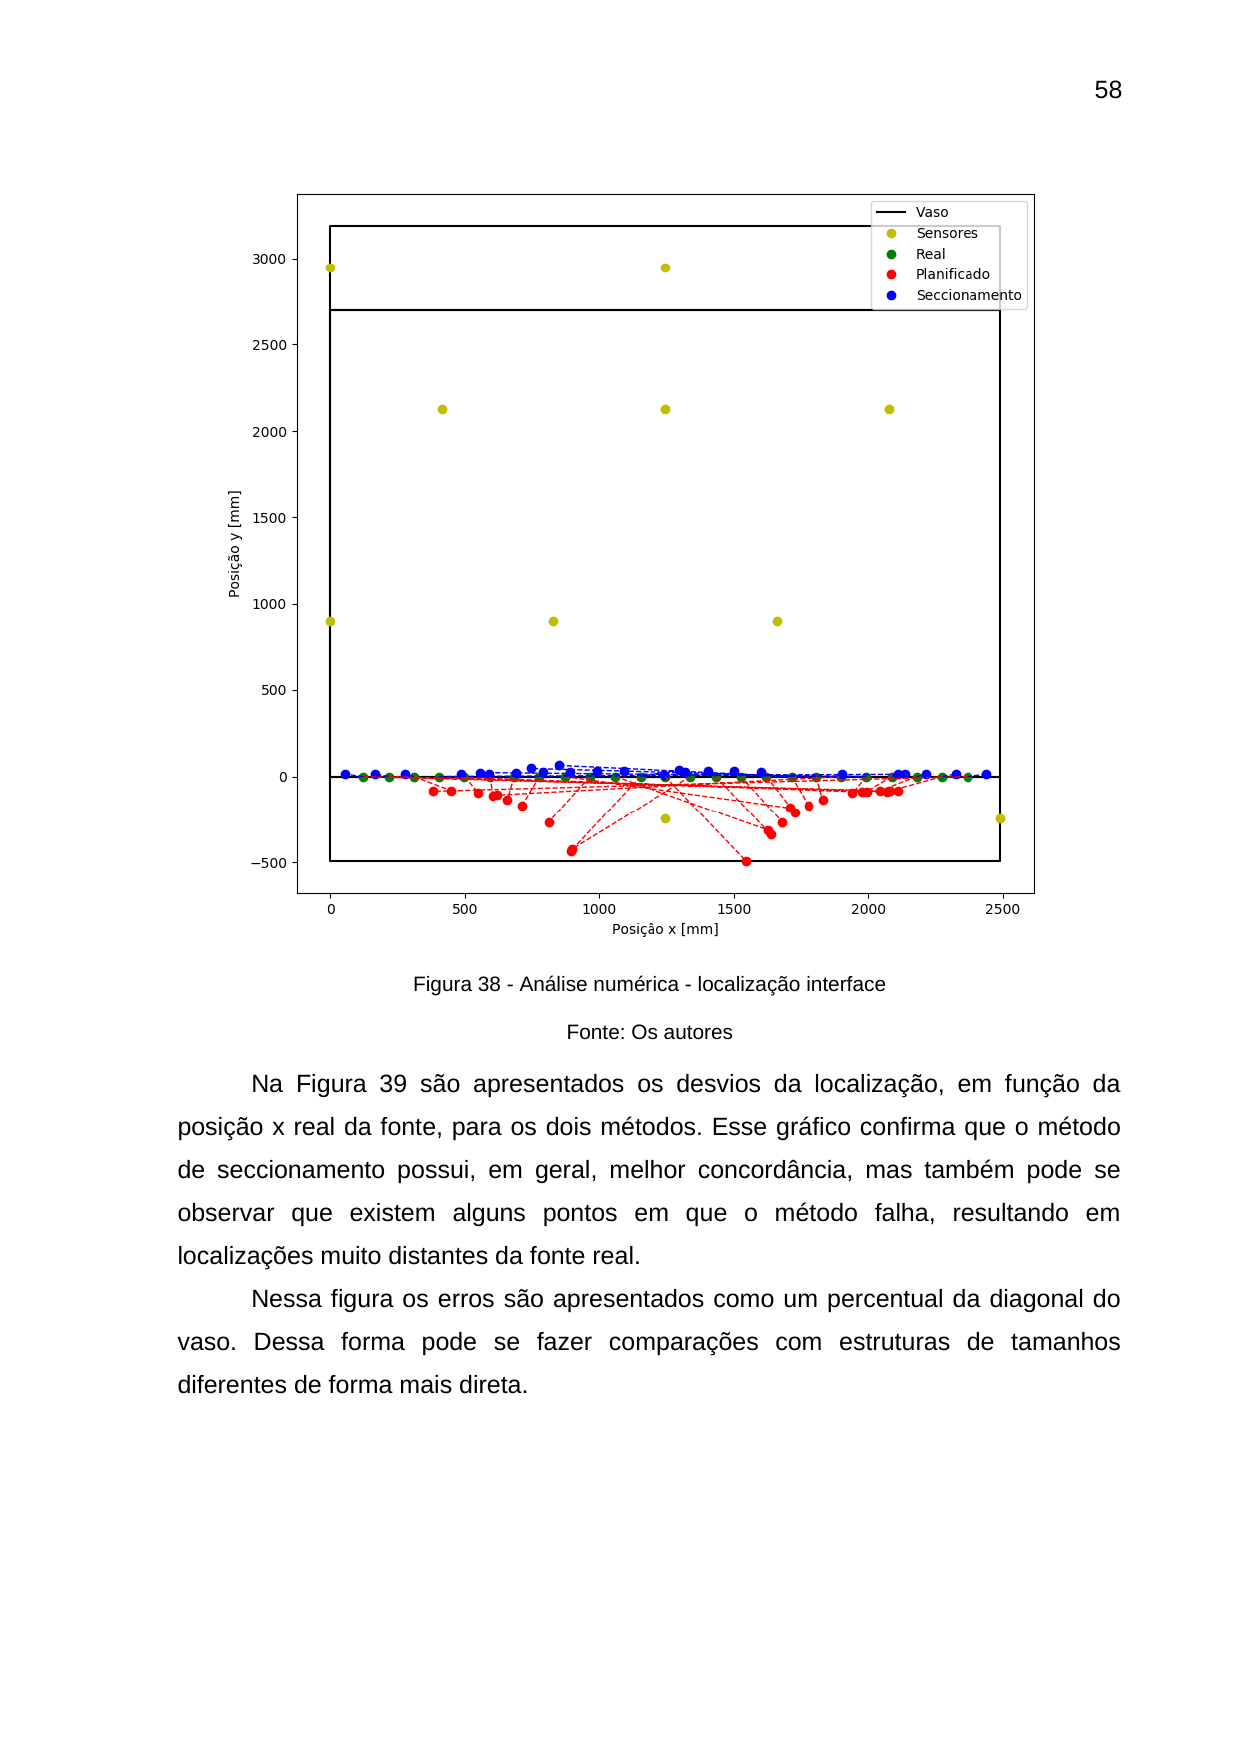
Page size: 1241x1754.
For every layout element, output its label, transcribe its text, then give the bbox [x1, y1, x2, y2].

text Nessa figura os erros são apresentados como um percentual da diagonal do vaso. Dessa forma pode se fazer comparações com estruturas de tamanhos diferentes de forma mais direta. [177, 1284, 1122, 1399]
text Figura 38 - Análise numérica - localização interface [177, 972, 1122, 996]
text Na Figura 39 são apresentados os desvios da localização, em função da posição x real da fonte, para os dois métodos. Esse gráfico confirma que o método de seccionamento possui, em geral, melhor concordância, mas também pode se observar que existem alguns pontos em que o método falha, resultando em localizações muito distantes da fonte real. [177, 1069, 1122, 1270]
text Fonte: Os autores [177, 1020, 1122, 1044]
picture [177, 177, 1129, 945]
